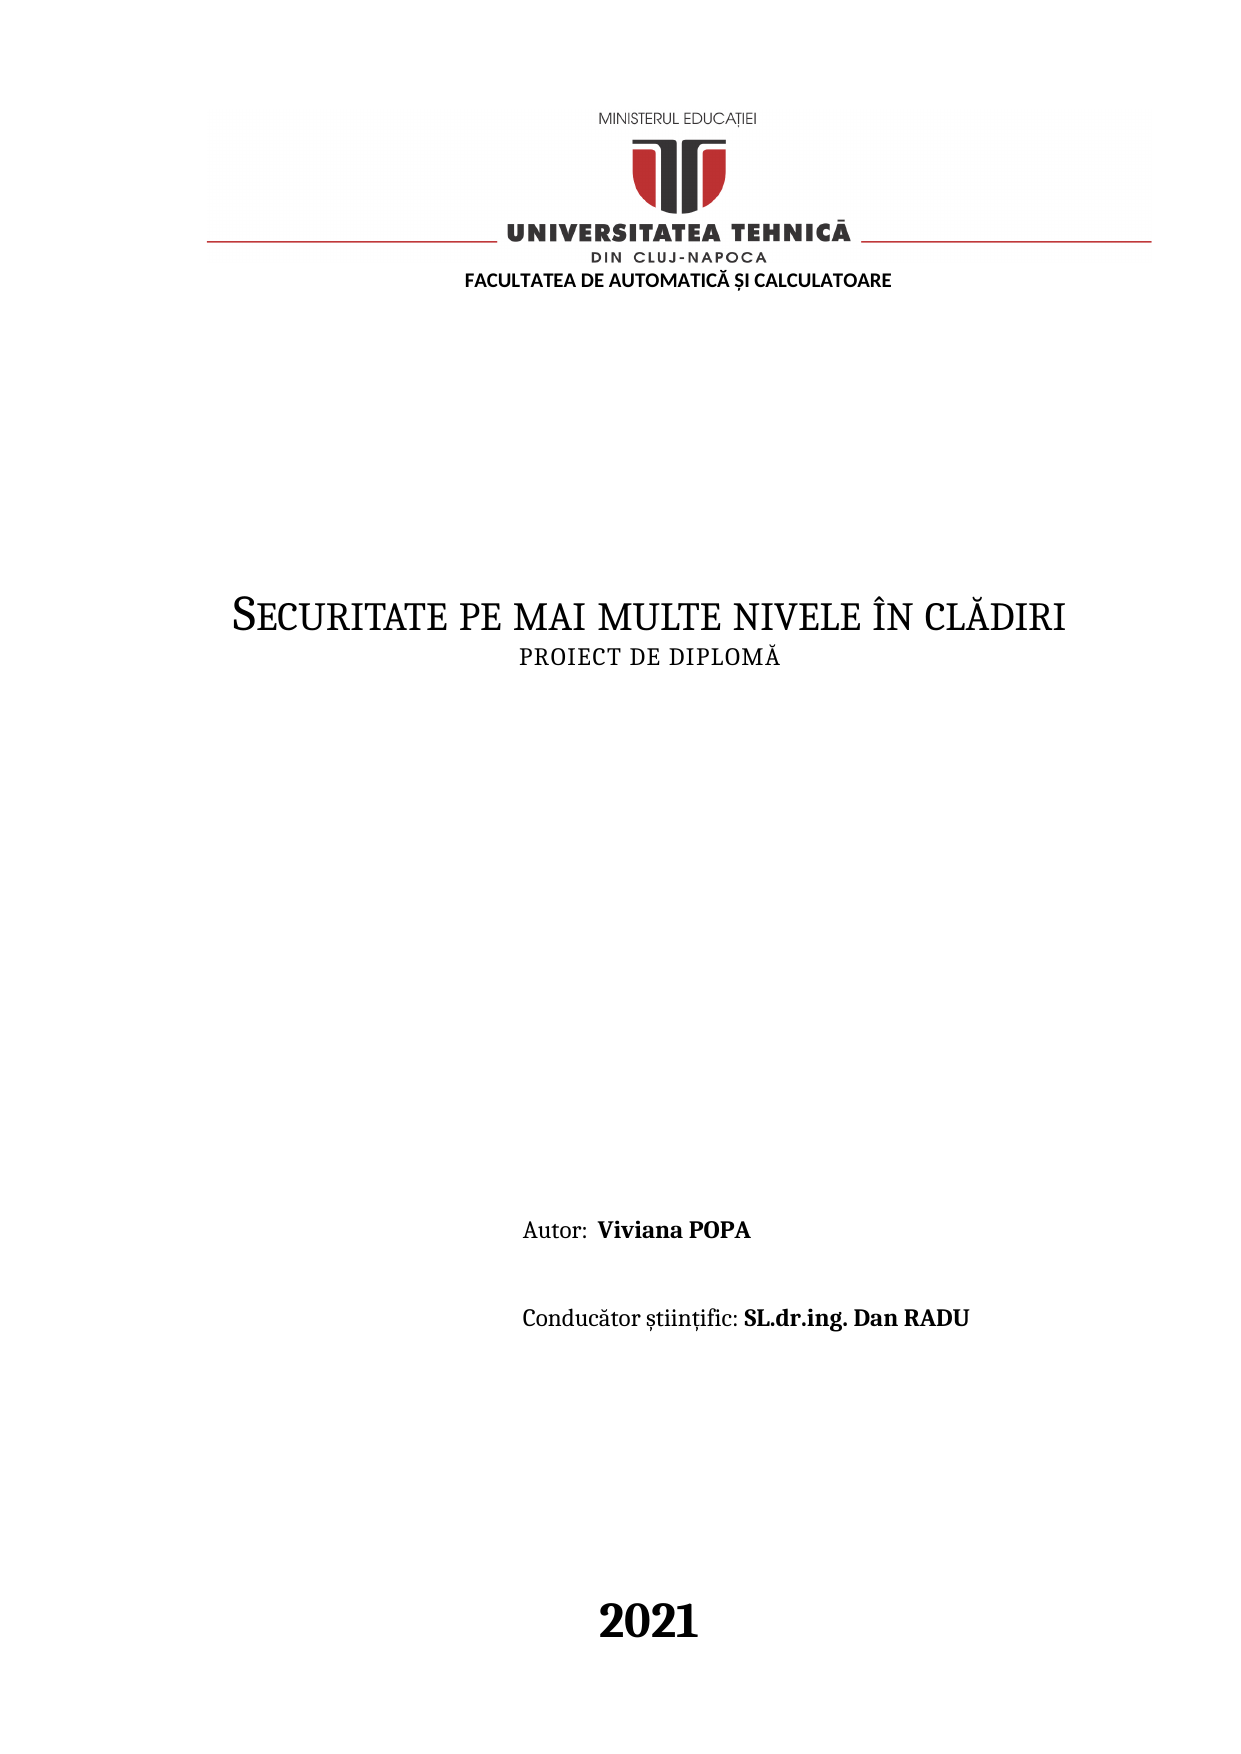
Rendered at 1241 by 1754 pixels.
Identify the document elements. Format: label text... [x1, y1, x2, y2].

text Conducător științific: SL.dr.ing. Dan RADU [523, 1304, 1092, 1333]
picture [206, 109, 1152, 263]
subtitle PROIECT DE DIPLOMĂ [148, 643, 1092, 672]
text Autor: Viviana POPA [448, 1216, 1092, 1245]
title Securitate pe mai multe nivele în clădiri [148, 586, 1092, 643]
